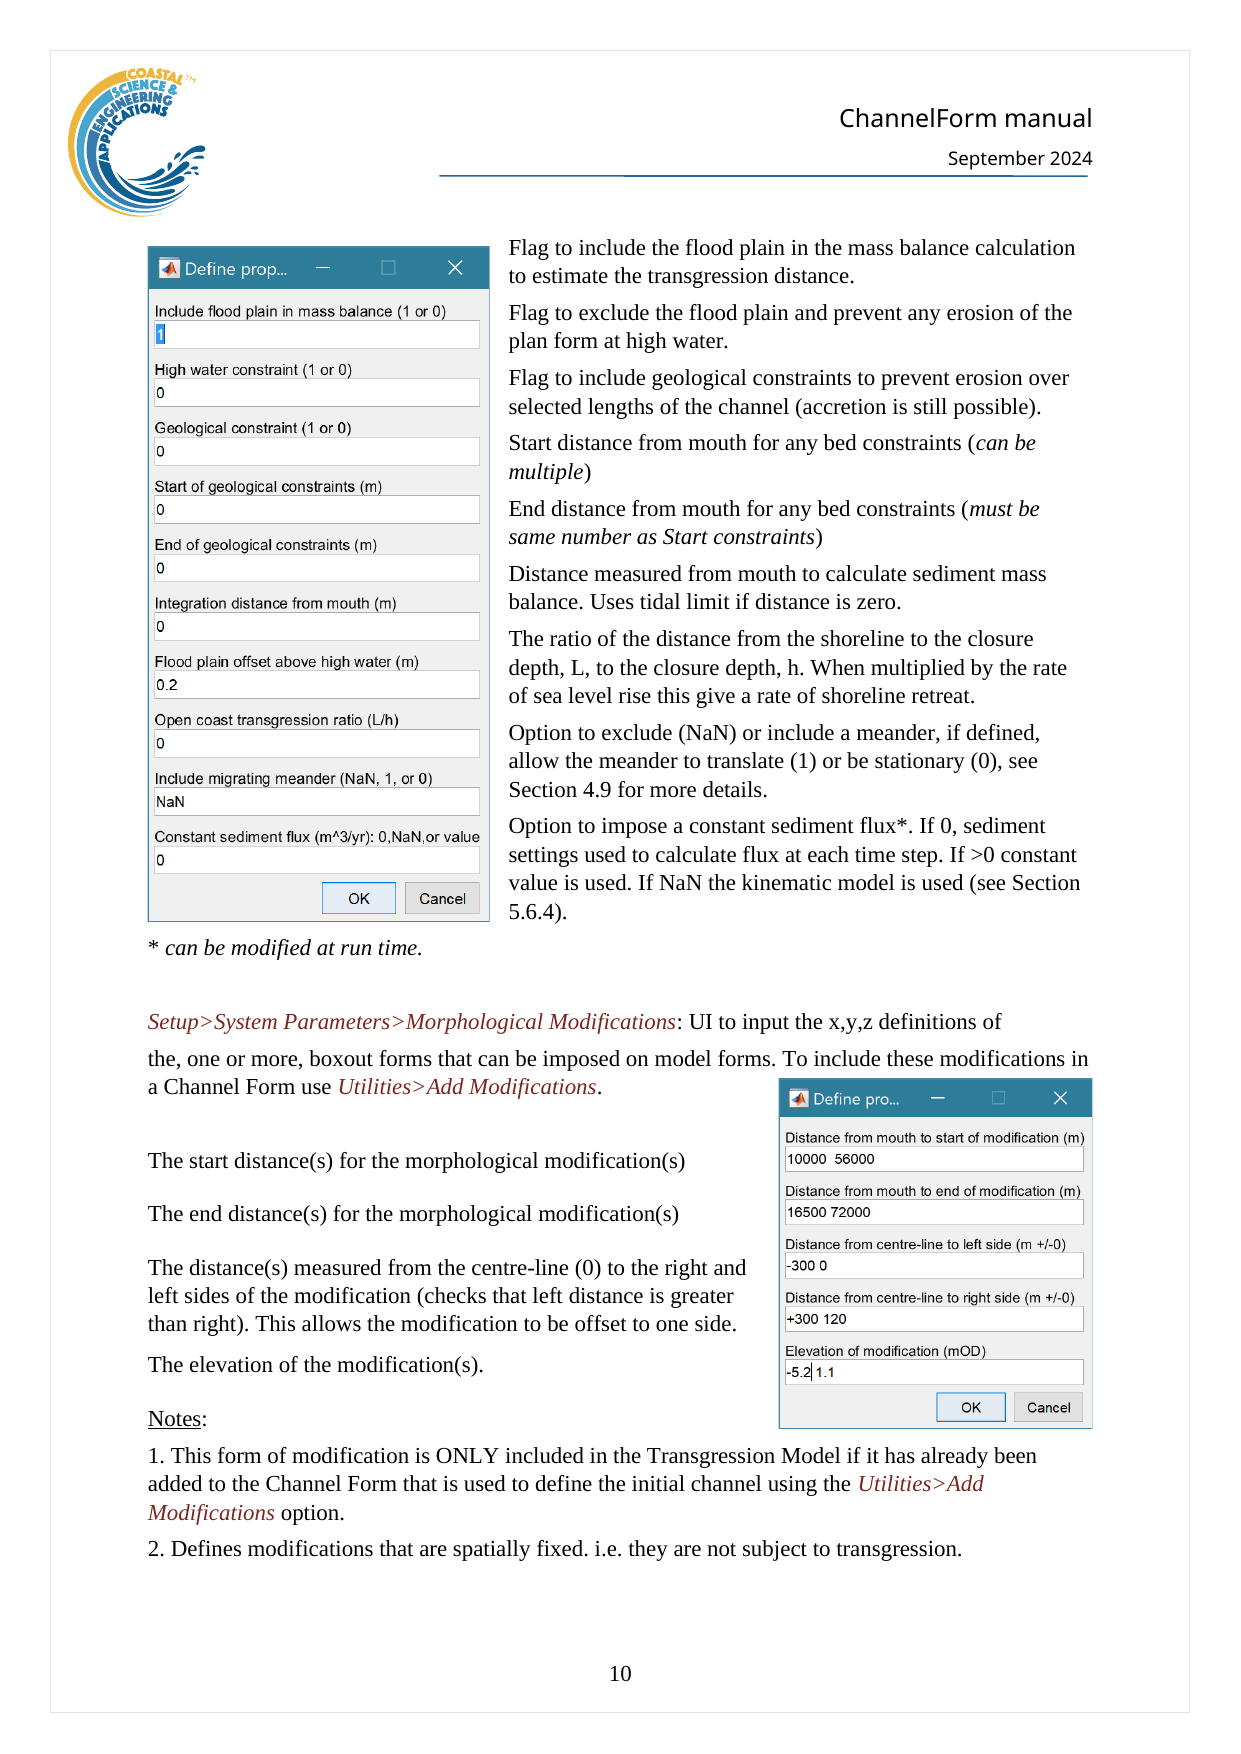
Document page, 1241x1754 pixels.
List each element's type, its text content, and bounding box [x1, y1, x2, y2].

text 2. Defines modifications that are spatially fixed. i.e. they are not subject to transgression. [148, 1535, 1093, 1562]
text Flag to include geological constraints to prevent erosion over selected lengths of the channel (accretion is still possible). [490, 364, 1093, 419]
picture [147, 246, 490, 922]
text Setup>System Parameters>Morphological Modifications: UI to input the x,y,z definitions of [148, 1008, 1093, 1034]
text Option to exclude (NaN) or include a meander, if defined, allow the meander to translate (1) or be stationary (0), see Section 4.9 for more details. [490, 719, 1093, 802]
text Notes: [148, 1405, 1093, 1431]
text 1. This form of modification is ONLY included in the Transgression Model if it has already been added to the Channel Form that is used to define the initial channel using the Utilities>Add Modifications option. [148, 1442, 1093, 1525]
text Flag to include the flood plain in the mass balance calculation to estimate the transgression distance. [148, 234, 1093, 289]
text Distance measured from mouth to calculate sediment mass balance. Uses tidal limit if distance is zero. [490, 560, 1093, 615]
text The ratio of the distance from the shoreline to the closure depth, L, to the closure depth, h. When multiplied by the rate of sea level rise this give a rate of shoreline retreat. [490, 625, 1093, 708]
text Option to impose a constant sediment flux*. If 0, sediment settings used to calculate flux at each time step. If >0 constant value is used. If NaN the kinematic model is used (see Section 5.6.4). [148, 812, 1093, 924]
text The start distance(s) for the morphological modification(s) [148, 1147, 778, 1173]
text End distance from mouth for any bed constraints (must be same number as Start constraints) [490, 495, 1093, 549]
picture [778, 1078, 1093, 1429]
text The end distance(s) for the morphological modification(s) [148, 1200, 778, 1227]
text Start distance from mouth for any bed constraints (can be multiple) [490, 429, 1093, 484]
text The elevation of the modification(s). [148, 1351, 778, 1378]
text * can be modified at run time. [148, 934, 1093, 961]
text The distance(s) measured from the centre-line (0) to the right and left sides of the modification (checks that left distance is greater than right). This allows the modification to be offset to one side. [148, 1254, 778, 1337]
text Flag to exclude the flood plain and prevent any erosion of the plan form at high water. [490, 299, 1093, 354]
text the, one or more, boxout forms that can be imposed on model forms. To include these modifications in a Channel Form use Utilities>Add Modifications. [148, 1045, 1093, 1099]
